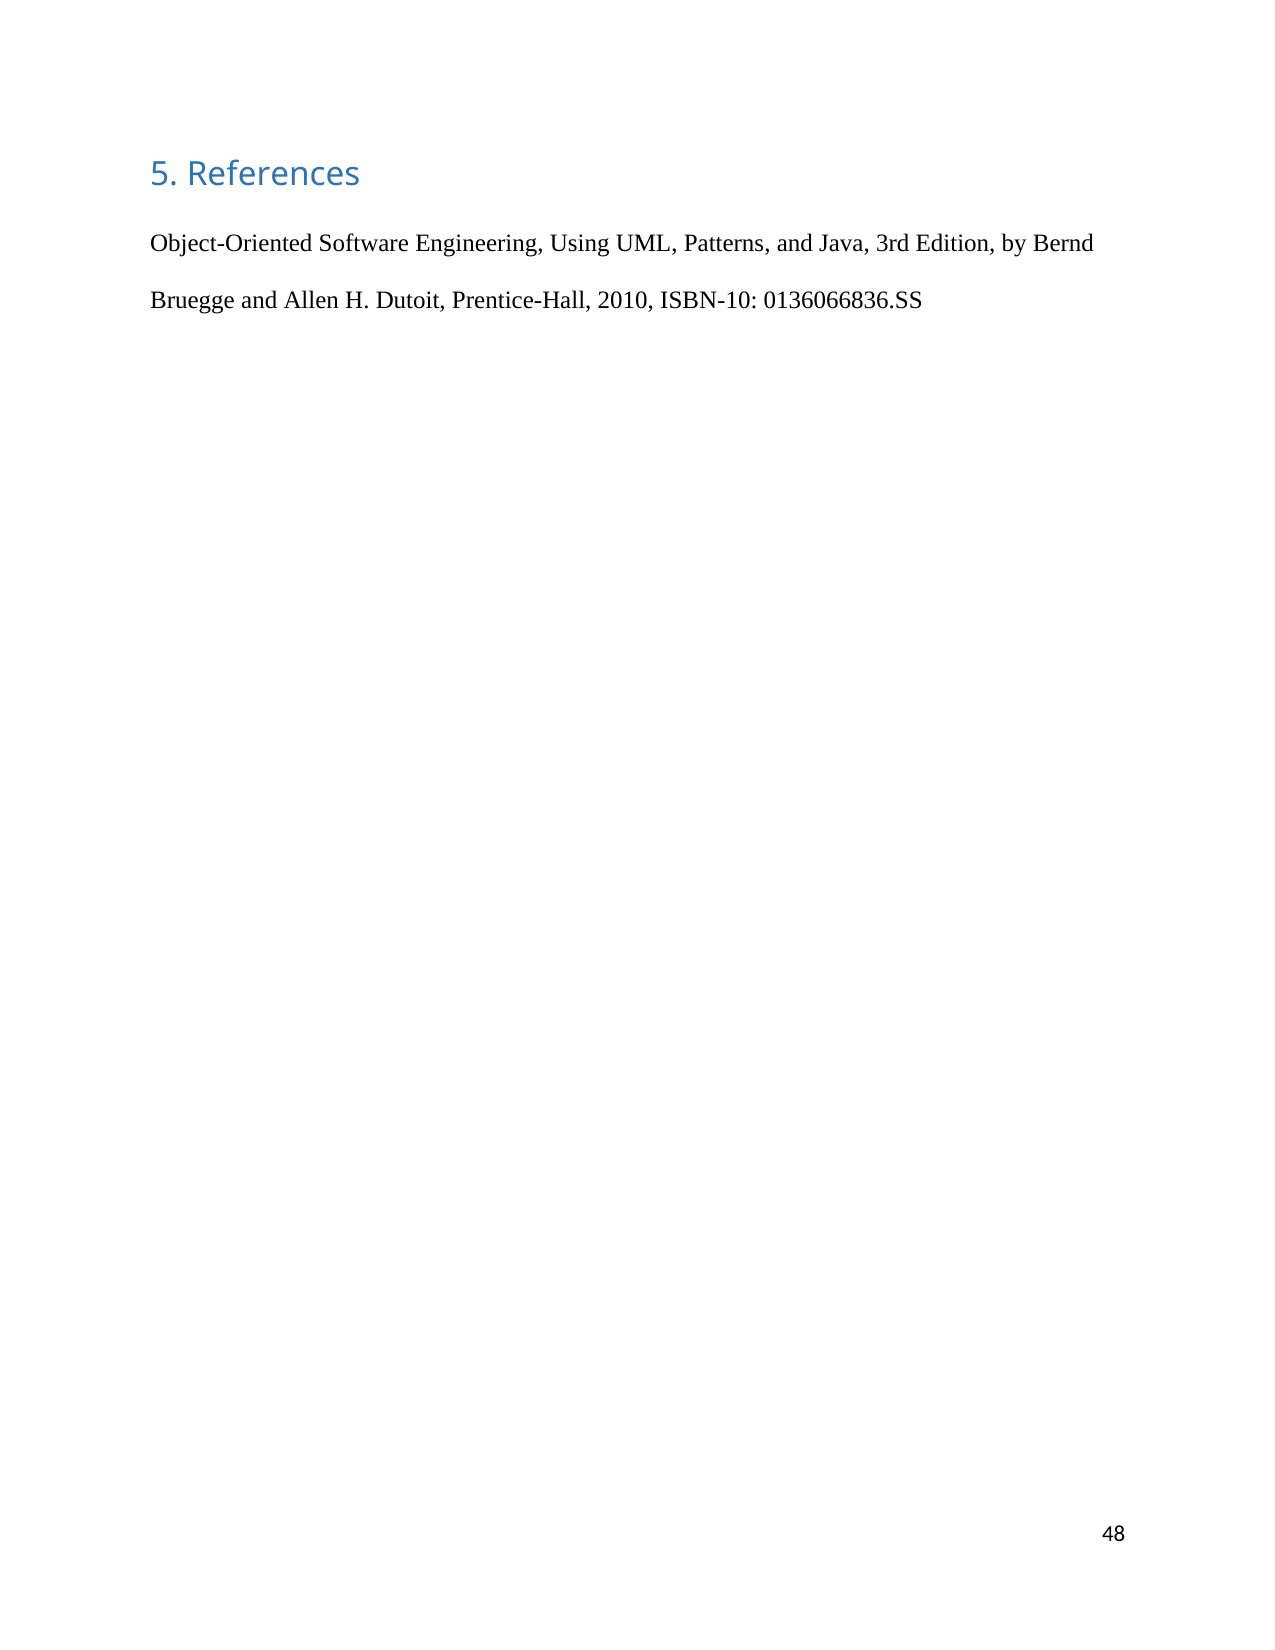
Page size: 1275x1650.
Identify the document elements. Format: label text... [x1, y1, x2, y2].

subtitle 5. References [150, 150, 1125, 195]
text Object-Oriented Software Engineering, Using UML, Patterns, and Java, 3rd Edition, by Bernd Bruegge and Allen H. Dutoit, Prentice-Hall, 2010, ISBN-10: 0136066836.SS [150, 228, 1125, 314]
